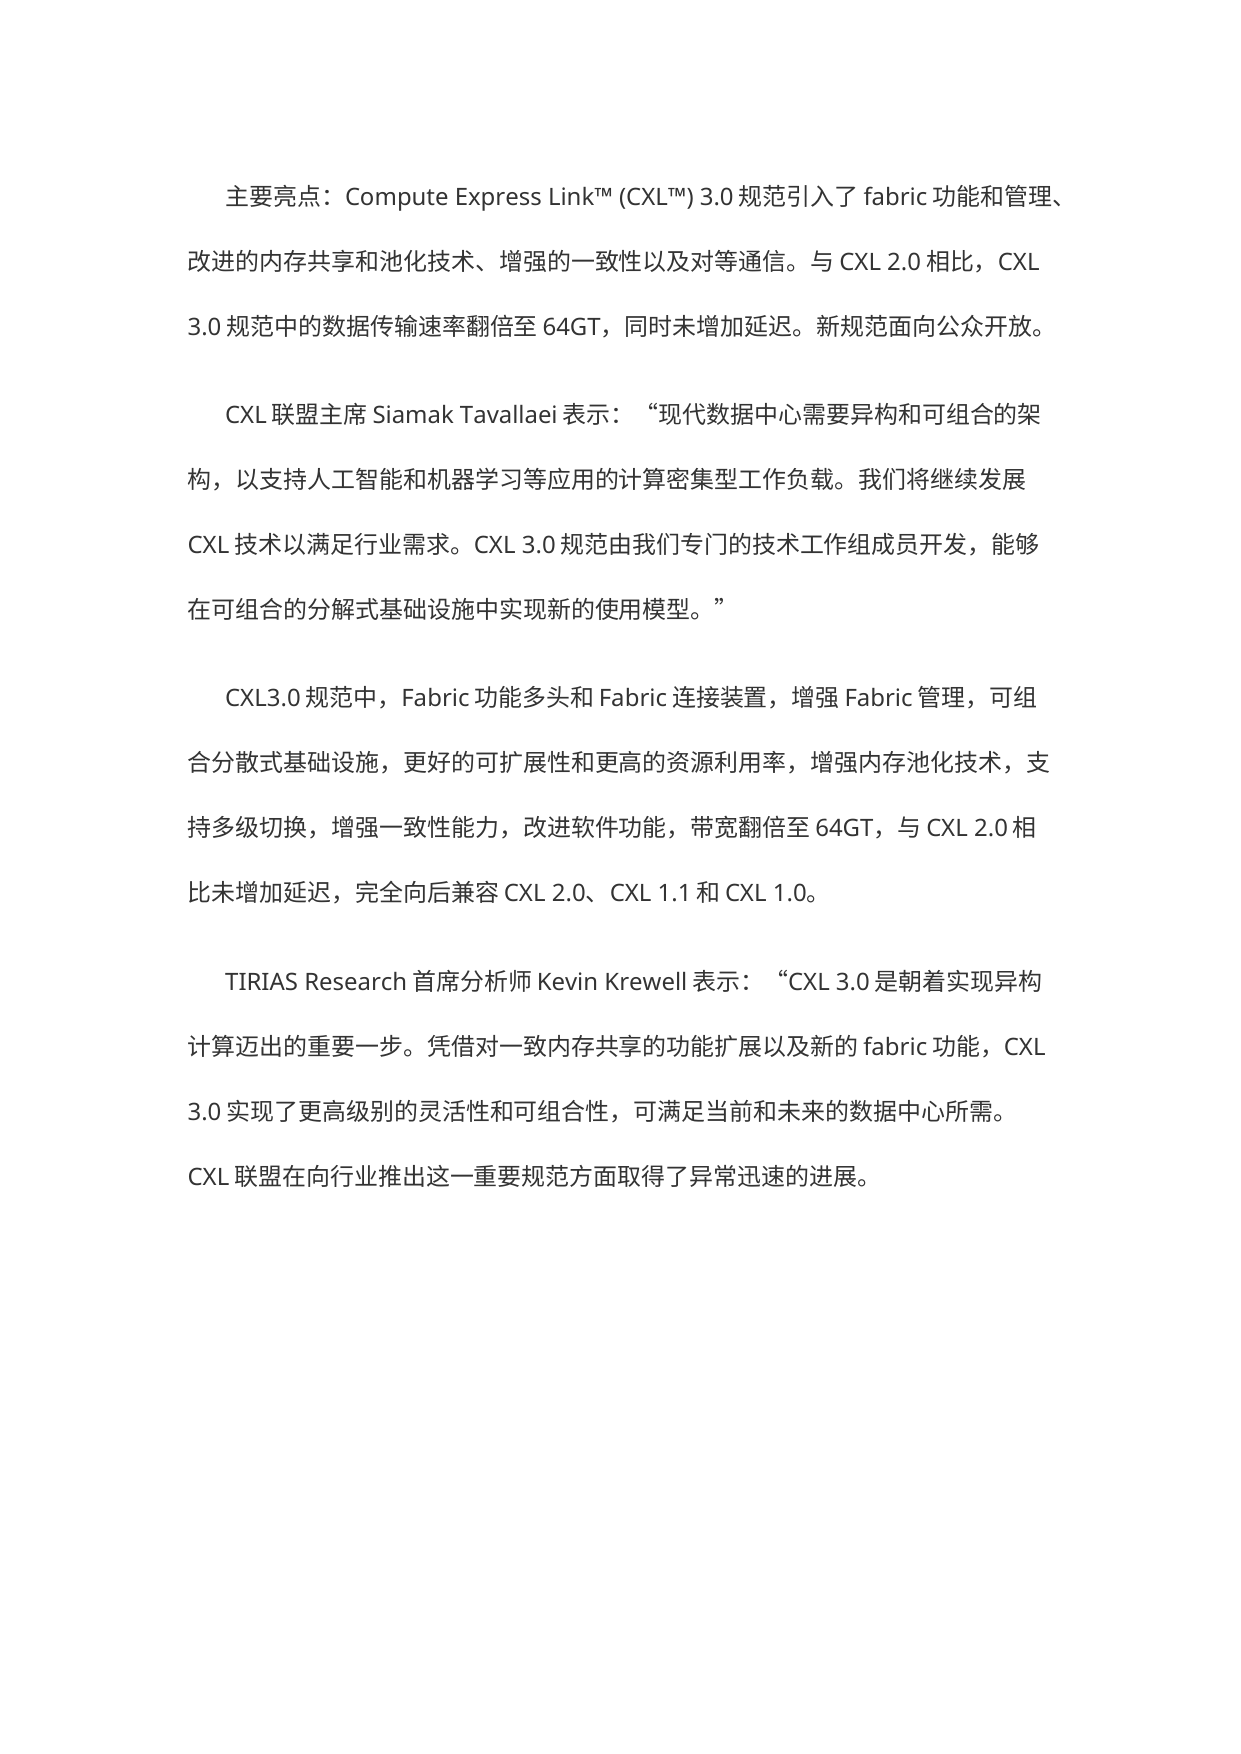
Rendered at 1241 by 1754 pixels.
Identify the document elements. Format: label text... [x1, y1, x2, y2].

text CXL联盟主席Siamak Tavallaei表示：“现代数据中心需要异构和可组合的架构，以支持人工智能和机器学习等应用的计算密集型工作负载。我们将继续发展CXL技术以满足行业需求。CXL 3.0规范由我们专门的技术工作组成员开发，能够在可组合的分解式基础设施中实现新的使用模型。” [187, 380, 1053, 640]
text 主要亮点：Compute Express Link™ (CXL™) 3.0规范引入了fabric功能和管理、改进的内存共享和池化技术、增强的一致性以及对等通信。与CXL 2.0相比，CXL 3.0规范中的数据传输速率翻倍至64GT，同时未增加延迟。新规范面向公众开放。 [187, 162, 1053, 357]
text TIRIAS Research首席分析师Kevin Krewell表示：“CXL 3.0是朝着实现异构计算迈出的重要一步。凭借对一致内存共享的功能扩展以及新的fabric功能，CXL 3.0实现了更高级别的灵活性和可组合性，可满足当前和未来的数据中心所需。CXL联盟在向行业推出这一重要规范方面取得了异常迅速的进展。 [187, 947, 1053, 1207]
text CXL3.0规范中，Fabric功能多头和Fabric连接装置，增强Fabric管理，可组合分散式基础设施，更好的可扩展性和更高的资源利用率，增强内存池化技术，支持多级切换，增强一致性能力，改进软件功能，带宽翻倍至64GT，与CXL 2.0相比未增加延迟，完全向后兼容CXL 2.0、CXL 1.1和CXL 1.0。 [187, 664, 1053, 924]
